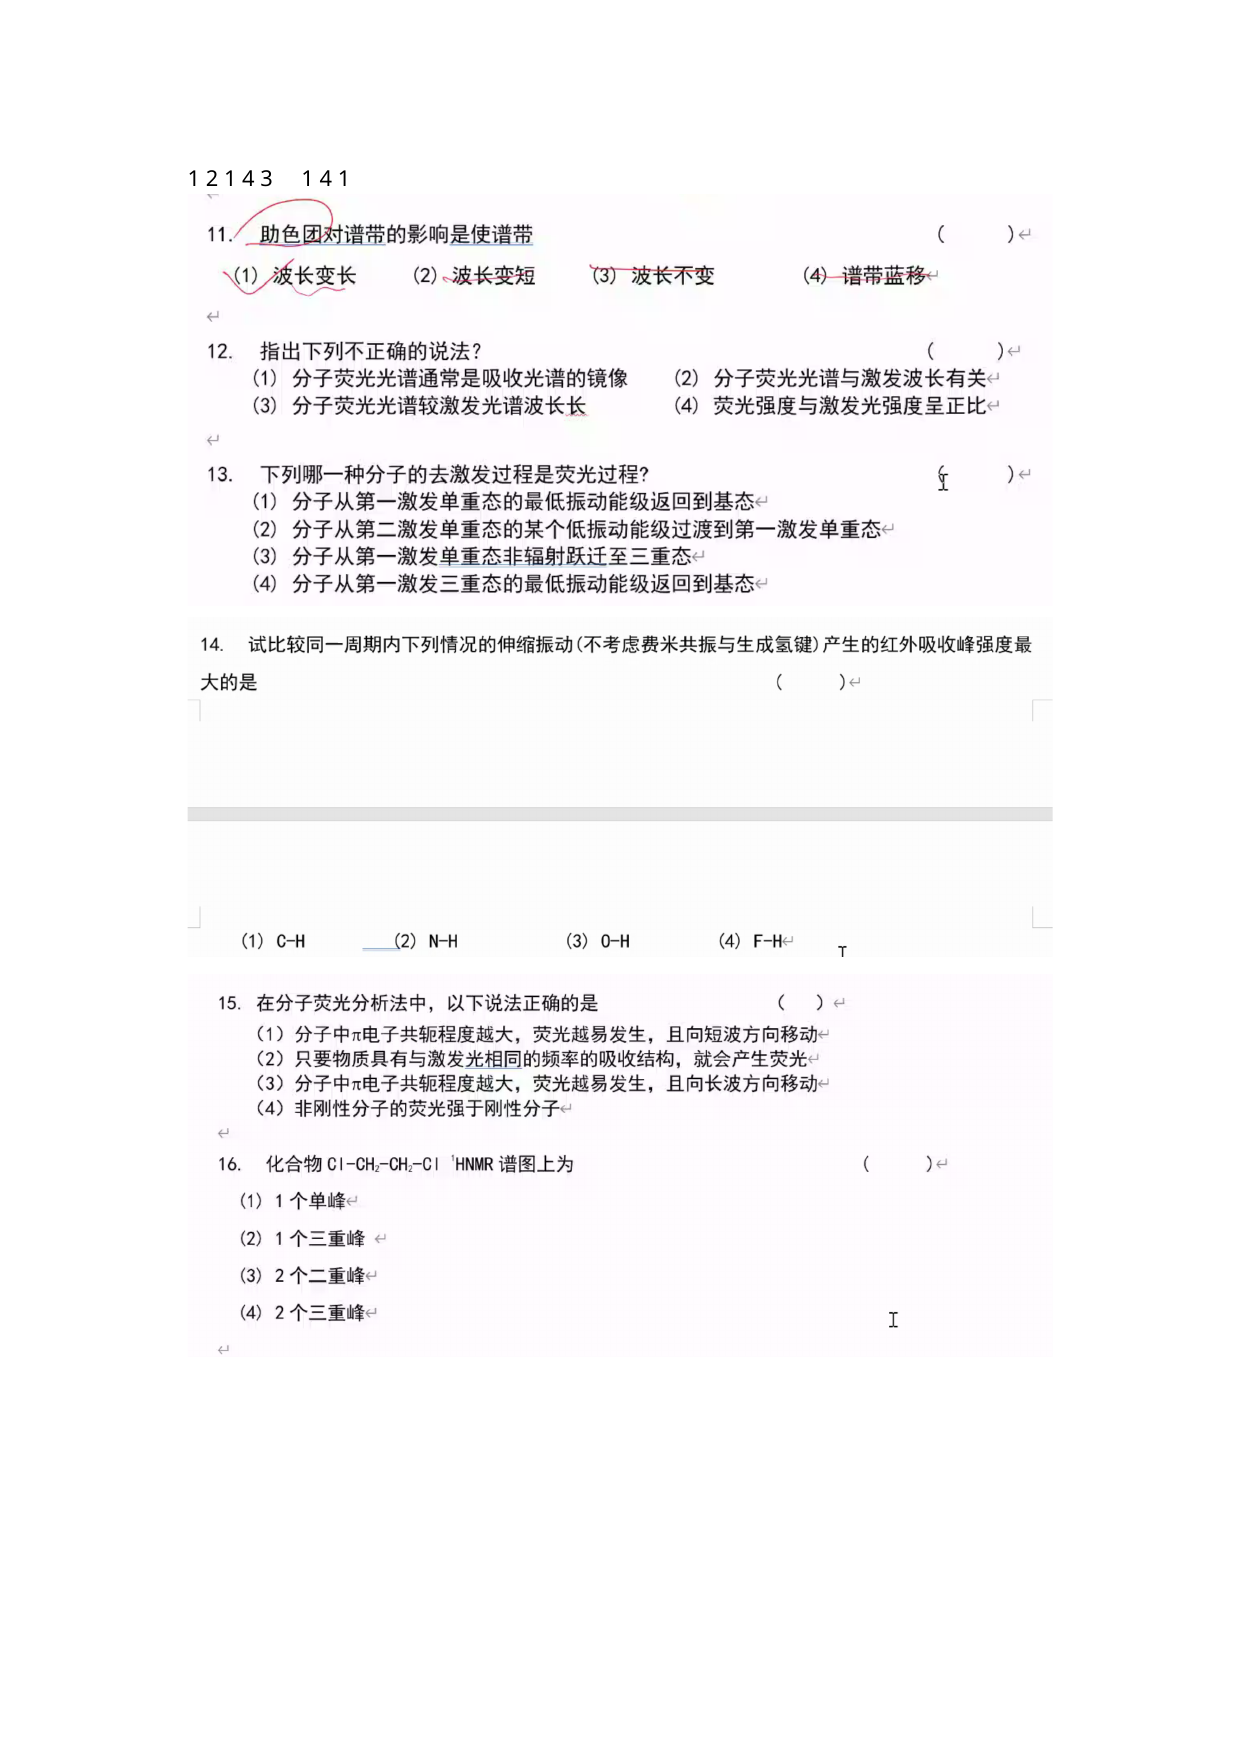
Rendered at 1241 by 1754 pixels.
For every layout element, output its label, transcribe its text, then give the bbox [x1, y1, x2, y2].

picture [187, 974, 1053, 1357]
picture [187, 194, 1053, 606]
text 1 2 1 4 3 1 4 1 [187, 162, 1053, 194]
picture [187, 617, 1053, 957]
